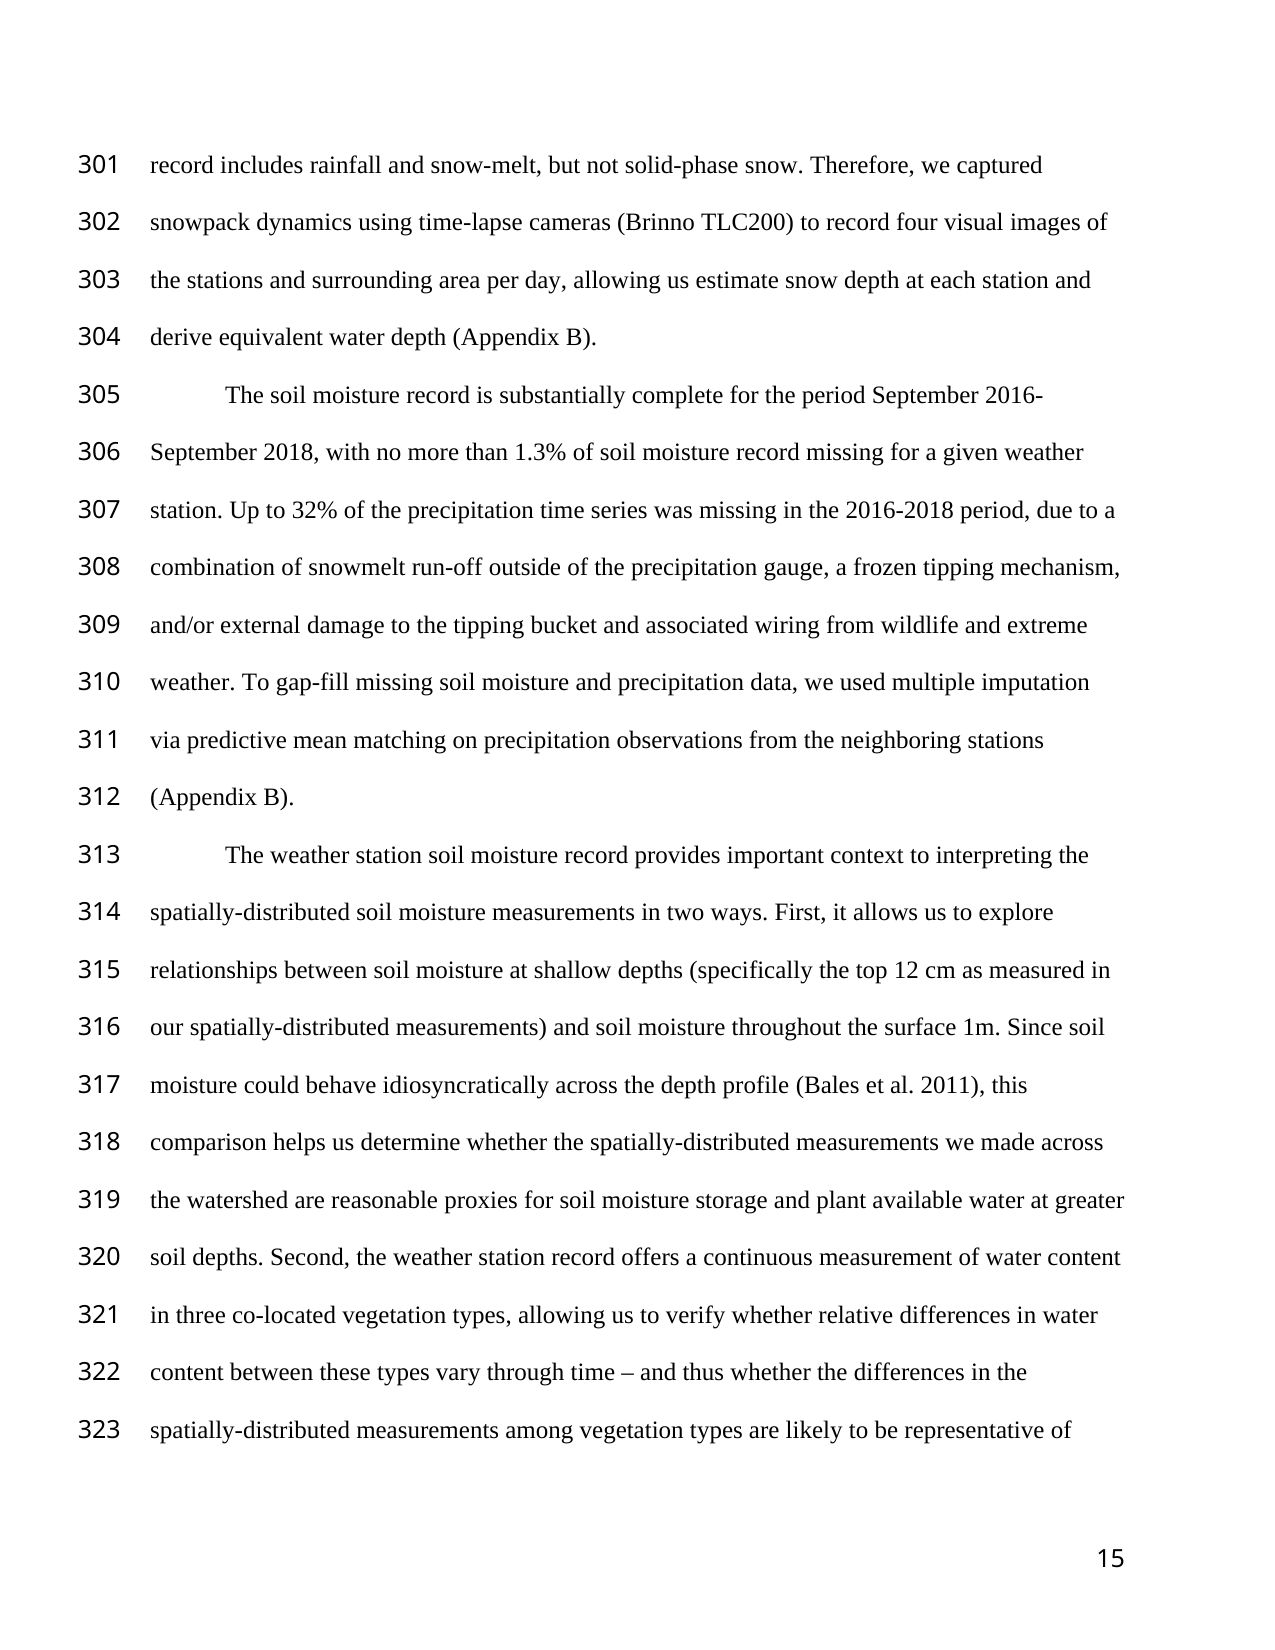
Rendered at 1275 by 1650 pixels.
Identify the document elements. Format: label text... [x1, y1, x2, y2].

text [150, 150, 1125, 351]
text The soil moisture record is substantially complete for the period September 2016-September 2018, with no more than 1.3% of soil moisture record missing for a given weather station. Up to 32% of the precipitation time series was missing in the 2016-2018 period, due to a combination of snowmelt run-off outside of the precipitation gauge, a frozen tipping mechanism, and/or external damage to the tipping bucket and associated wiring from wildlife and extreme weather. To gap-fill missing soil moisture and precipitation data, we used multiple imputation via predictive mean matching on precipitation observations from the neighboring stations (Appendix B). [150, 380, 1125, 811]
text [150, 840, 1125, 1444]
